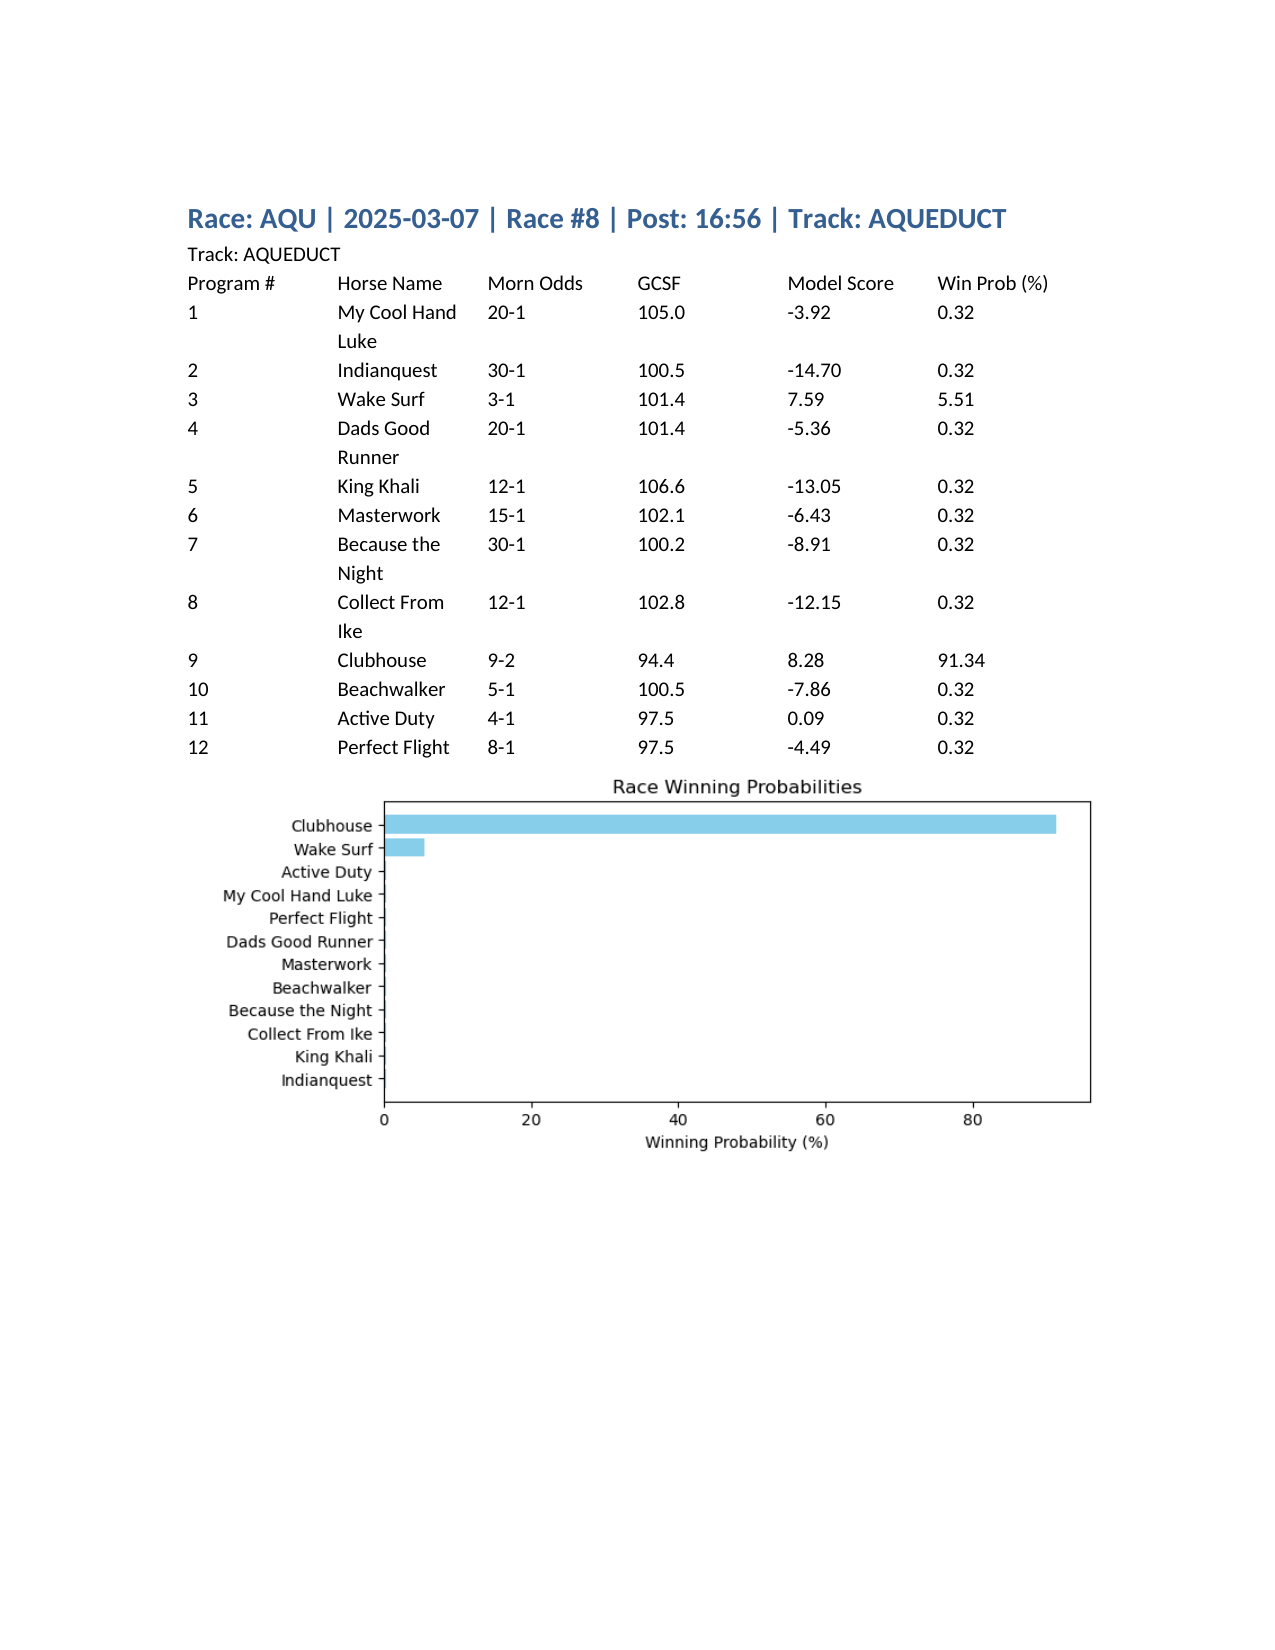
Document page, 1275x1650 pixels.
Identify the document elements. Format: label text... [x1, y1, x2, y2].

table_cell 0.32 [926, 502, 1076, 531]
table_cell Indianquest [326, 357, 476, 386]
table_cell 91.34 [926, 648, 1076, 676]
table_cell 8-1 [476, 734, 626, 763]
table_cell 20-1 [476, 299, 626, 357]
table_cell 9-2 [476, 648, 626, 676]
table_cell 6 [176, 502, 326, 531]
table_cell Clubhouse [326, 648, 476, 676]
table_header Win Prob (%) [926, 270, 1076, 299]
text Track: AQUEDUCT [187, 241, 1087, 266]
table_cell 97.5 [626, 734, 776, 763]
table_cell 0.32 [926, 531, 1076, 589]
table_cell 12-1 [476, 473, 626, 502]
table_cell -5.36 [776, 415, 926, 473]
table_header Model Score [776, 270, 926, 299]
table_cell 105.0 [626, 299, 776, 357]
table_cell 12-1 [476, 589, 626, 647]
table_cell Perfect Flight [326, 734, 476, 763]
table_cell 0.32 [926, 415, 1076, 473]
table_cell 97.5 [626, 705, 776, 734]
table_cell 12 [176, 734, 326, 763]
table_cell -8.91 [776, 531, 926, 589]
table_cell 102.8 [626, 589, 776, 647]
table_cell 0.32 [926, 734, 1076, 763]
table_cell 2 [176, 357, 326, 386]
table_cell Masterwork [326, 502, 476, 531]
table_cell My Cool Hand Luke [326, 299, 476, 357]
table_cell -12.15 [776, 589, 926, 647]
table_cell Collect From Ike [326, 589, 476, 647]
table_cell 94.4 [626, 648, 776, 676]
table_cell 0.32 [926, 705, 1076, 734]
table_cell 0.32 [926, 589, 1076, 647]
table_cell 102.1 [626, 502, 776, 531]
table_cell 7.59 [776, 386, 926, 415]
table_header Horse Name [326, 270, 476, 299]
table_cell 100.5 [626, 357, 776, 386]
table_cell -3.92 [776, 299, 926, 357]
table_cell 4 [176, 415, 326, 473]
table_cell 15-1 [476, 502, 626, 531]
table_header GCSF [626, 270, 776, 299]
table_cell 30-1 [476, 531, 626, 589]
table_cell 11 [176, 705, 326, 734]
table_cell 100.2 [626, 531, 776, 589]
table_cell 101.4 [626, 415, 776, 473]
table_cell 0.09 [776, 705, 926, 734]
table_cell 0.32 [926, 676, 1076, 705]
table_cell Dads Good Runner [326, 415, 476, 473]
table_cell -14.70 [776, 357, 926, 386]
table_cell 7 [176, 531, 326, 589]
table_cell 0.32 [926, 357, 1076, 386]
table_cell -7.86 [776, 676, 926, 705]
table_cell 4-1 [476, 705, 626, 734]
table_cell 1 [176, 299, 326, 357]
table_cell 8.28 [776, 648, 926, 676]
table_header Program # [176, 270, 326, 299]
table_cell Active Duty [326, 705, 476, 734]
table_cell Beachwalker [326, 676, 476, 705]
table_cell 5-1 [476, 676, 626, 705]
table_cell 106.6 [626, 473, 776, 502]
table_cell -4.49 [776, 734, 926, 763]
table_cell -13.05 [776, 473, 926, 502]
table_cell 8 [176, 589, 326, 647]
table_cell 10 [176, 676, 326, 705]
table_cell King Khali [326, 473, 476, 502]
table_cell 0.32 [926, 299, 1076, 357]
table_cell 0.32 [926, 473, 1076, 502]
table_cell 30-1 [476, 357, 626, 386]
table_cell 3 [176, 386, 326, 415]
picture [206, 763, 1107, 1167]
table_cell 3-1 [476, 386, 626, 415]
table_header Morn Odds [476, 270, 626, 299]
subtitle Race: AQU | 2025-03-07 | Race #8 | Post: 16:56 | Track: AQUEDUCT [187, 200, 1087, 236]
table_cell 5 [176, 473, 326, 502]
table_cell 101.4 [626, 386, 776, 415]
table_cell 100.5 [626, 676, 776, 705]
table_cell 9 [176, 648, 326, 676]
table_cell Because the Night [326, 531, 476, 589]
table_cell -6.43 [776, 502, 926, 531]
table_cell Wake Surf [326, 386, 476, 415]
table_cell 5.51 [926, 386, 1076, 415]
table_cell 20-1 [476, 415, 626, 473]
